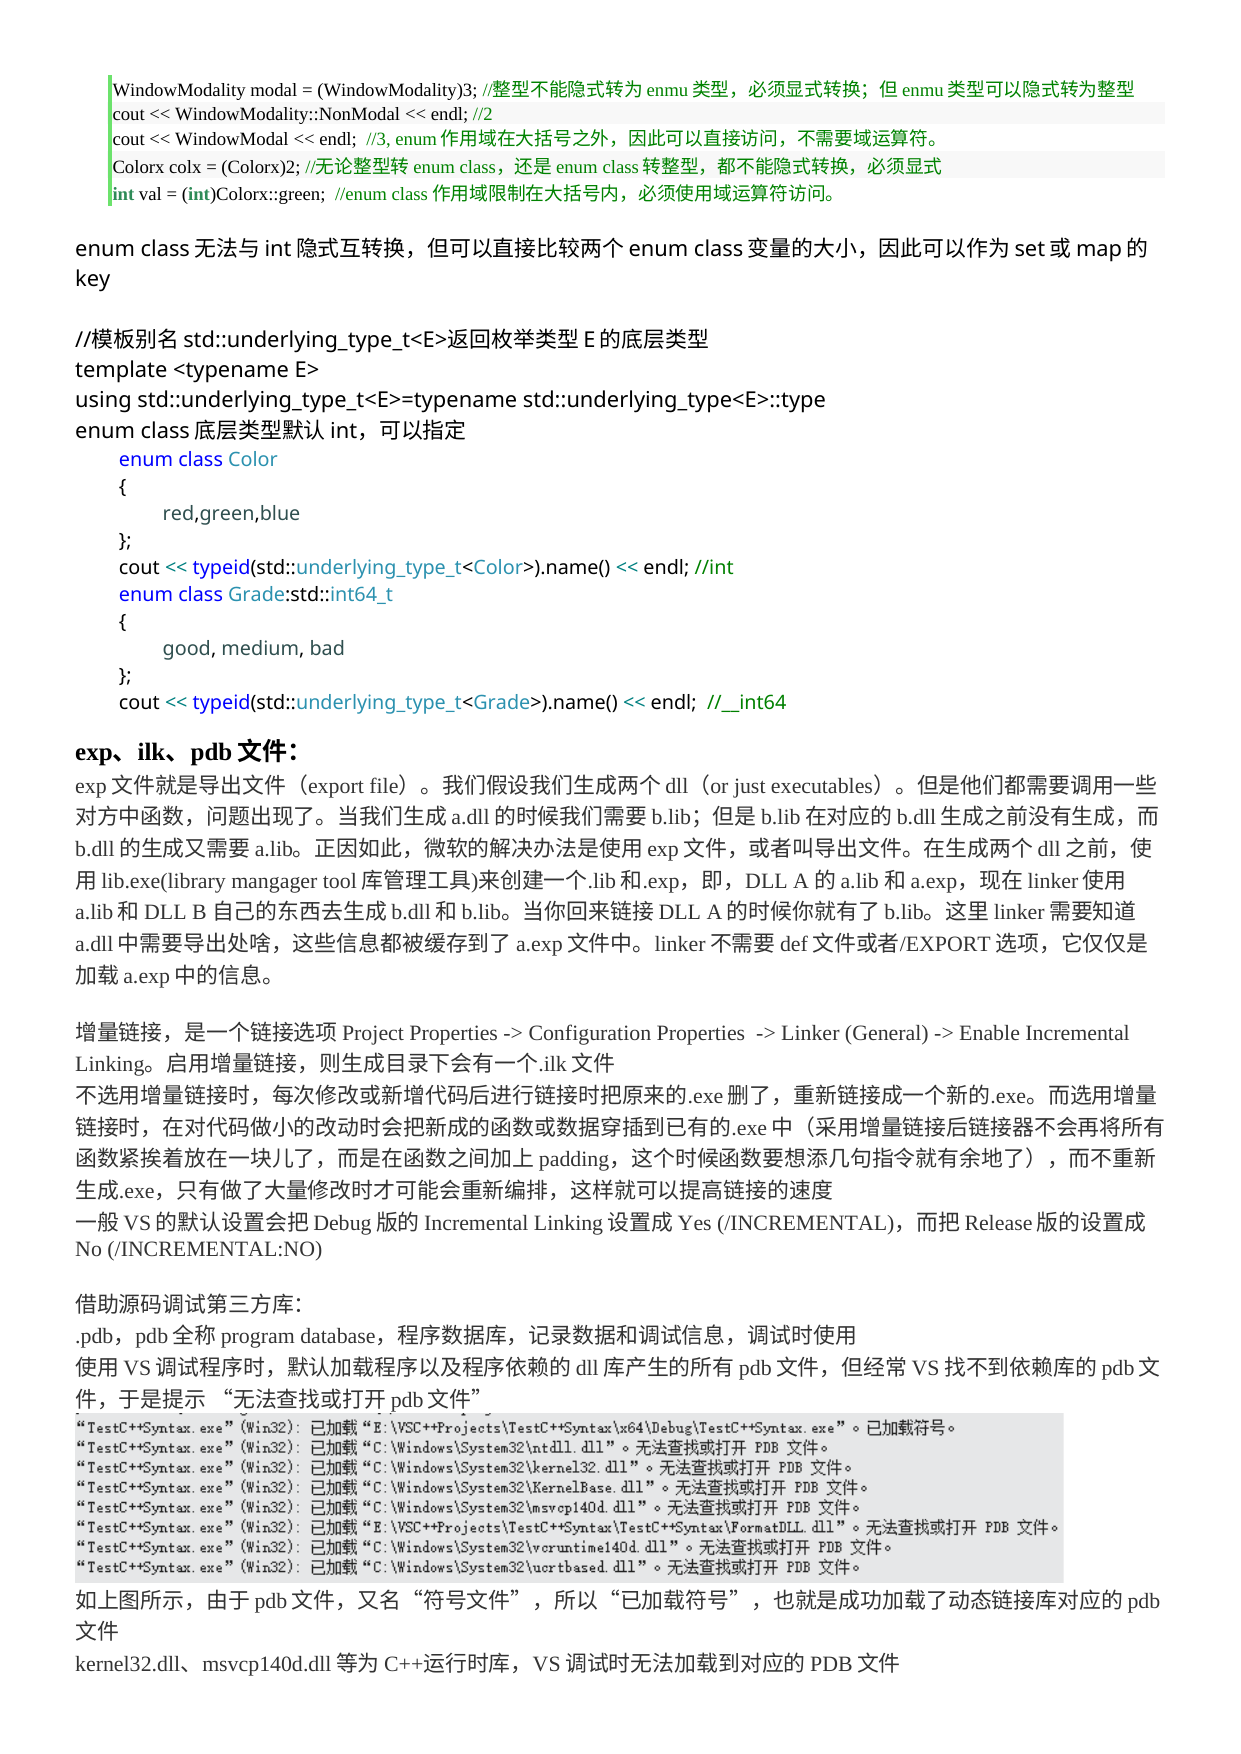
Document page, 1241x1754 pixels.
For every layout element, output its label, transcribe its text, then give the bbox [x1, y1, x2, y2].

text enum class Color [75, 445, 1165, 472]
text }; [75, 661, 1165, 688]
text kernel32.dll、msvcp140d.dll等为C++运行时库，VS调试时无法加载到对应的PDB文件 [75, 1646, 1165, 1678]
text 不选用增量链接时，每次修改或新增代码后进行链接时把原来的.exe删了，重新链接成一个新的.exe。而选用增量链接时，在对代码做小的改动时会把新成的函数或数据穿插到已有的.exe中（采用增量链接后链接器不会再将所有函数紧挨着放在一块儿了，而是在函数之间加上padding，这个时候函数要想添几句指令就有余地了），而不重新生成.exe，只有做了大量修改时才可能会重新编排，这样就可以提高链接的速度 [75, 1078, 1165, 1204]
text 如上图所示，由于pdb文件，又名“符号文件”，所以“已加载符号”，也就是成功加载了动态链接库对应的pdb文件 [75, 1583, 1165, 1646]
text .pdb，pdb全称program database，程序数据库，记录数据和调试信息，调试时使用 [75, 1318, 1165, 1350]
text good, medium, bad [75, 634, 1165, 661]
subtitle exp、ilk、pdb文件： [75, 731, 1165, 768]
text enum class Grade:std::int64_t [75, 580, 1165, 607]
text cout << typeid(std::underlying_type_t<Grade>).name() << endl; //__int64 [75, 688, 1165, 715]
text { [75, 472, 1165, 499]
text }; [75, 526, 1165, 553]
text { [75, 607, 1165, 634]
text enum class底层类型默认int，可以指定 [75, 413, 1165, 445]
text cout << typeid(std::underlying_type_t<Color>).name() << endl; //int [75, 553, 1165, 580]
text using std::underlying_type_t<E>=typename std::underlying_type<E>::type [75, 384, 1165, 413]
text //模板别名std::underlying_type_t<E>返回枚举类型E的底层类型 [75, 322, 1165, 354]
text exp文件就是导出文件（export file）。我们假设我们生成两个dll（or just executables）。但是他们都需要调用一些对方中函数，问题出现了。当我们生成a.dll的时候我们需要b.lib；但是b.lib在对应的b.dll生成之前没有生成，而b.dll的生成又需要a.lib。正因如此，微软的解决办法是使用exp文件，或者叫导出文件。在生成两个dll之前，使用lib.exe(library mangager tool库管理工具)来创建一个.lib和.exp，即，DLL A 的a.lib 和a.exp，现在linker使用a.lib和DLL B 自己的东西去生成b.dll和b.lib。当你回来链接DLL A的时候你就有了b.lib。这里linker需要知道a.dll中需要导出处啥，这些信息都被缓存到了a.exp文件中。linker不需要def文件或者/EXPORT选项，它仅仅是加载a.exp中的信息。 [75, 768, 1165, 989]
text 增量链接，是一个链接选项Project Properties -> Configuration Properties -> Linker (General) -> Enable Incremental Linking。启用增量链接，则生成目录下会有一个.ilk文件 [75, 1014, 1165, 1078]
text cout << WindowModal << endl; //3, enum作用域在大括号之外，因此可以直接访问，不需要域运算符。 [112, 124, 1165, 151]
text WindowModality modal = (WindowModality)3; //整型不能隐式转为enmu类型，必须显式转换；但enmu类型可以隐式转为整型 [112, 75, 1165, 102]
text Colorx colx = (Colorx)2; //无论整型转enum class，还是enum class转整型，都不能隐式转换，必须显式 [112, 151, 1165, 178]
text 使用VS调试程序时，默认加载程序以及程序依赖的dll库产生的所有pdb文件，但经常VS找不到依赖库的pdb文件，于是提示 “无法查找或打开pdb文件” [75, 1350, 1165, 1413]
text enum class无法与int隐式互转换，但可以直接比较两个enum class变量的大小，因此可以作为set或map的key [75, 231, 1165, 292]
text template <typename E> [75, 354, 1165, 384]
text int val = (int)Colorx::green; //enum class作用域限制在大括号内，必须使用域运算符访问。 [112, 178, 1165, 206]
text cout << WindowModality::NonModal << endl; //2 [112, 102, 1165, 124]
text red,green,blue [75, 499, 1165, 526]
text 一般VS的默认设置会把Debug版的Incremental Linking设置成Yes (/INCREMENTAL)，而把Release版的设置成No (/INCREMENTAL:NO) [75, 1204, 1165, 1261]
text 借助源码调试第三方库： [75, 1287, 1165, 1318]
picture [75, 1413, 1064, 1583]
